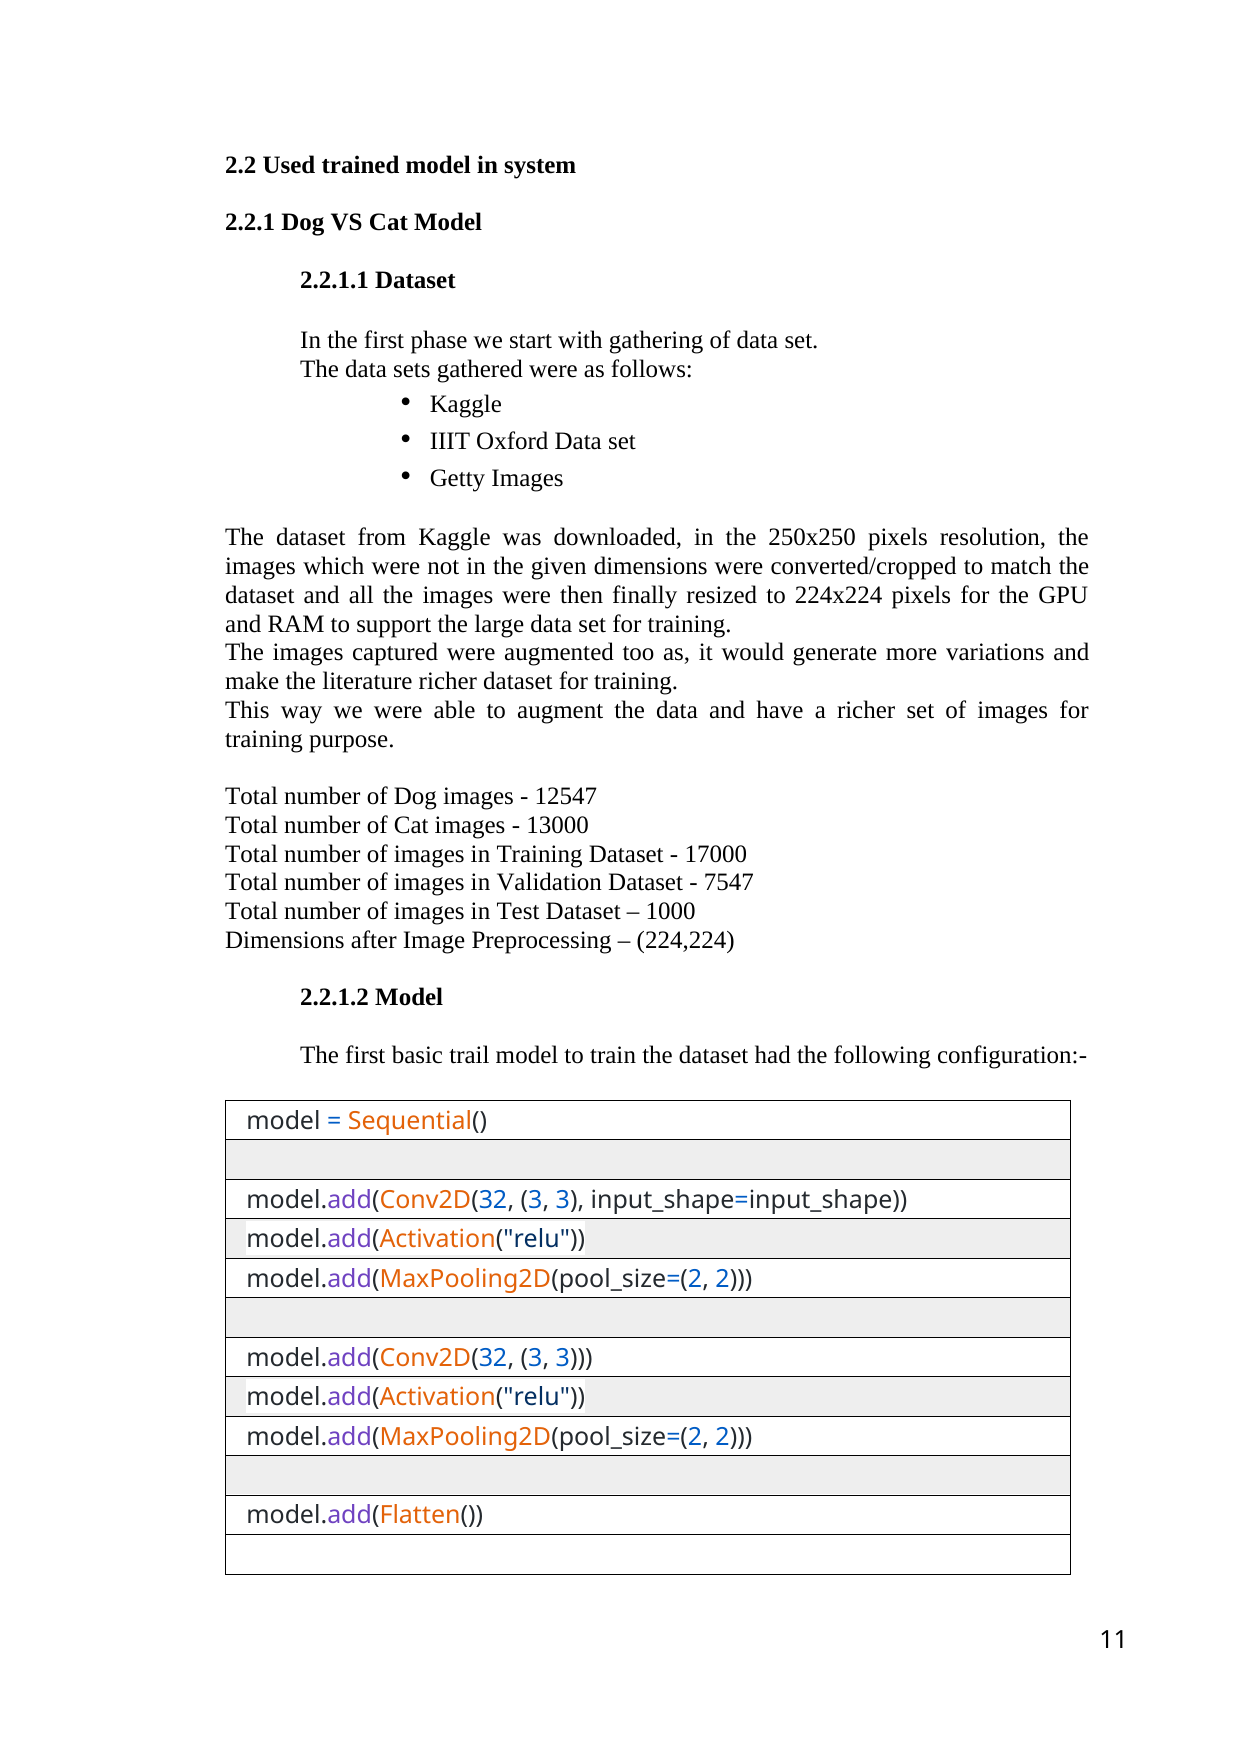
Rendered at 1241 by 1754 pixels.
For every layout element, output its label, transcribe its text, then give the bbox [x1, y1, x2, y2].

table_cell model.add(MaxPooling2D(pool_size=(2, 2))) [226, 1259, 1070, 1297]
text 2.2 Used trained model in system [225, 150, 1090, 179]
text Total number of images in Test Dataset – 1000 [225, 896, 1090, 925]
list Kaggle [400, 382, 1090, 419]
table_cell model.add(MaxPooling2D(pool_size=(2, 2))) [226, 1417, 1070, 1455]
table_cell [226, 1140, 1070, 1179]
table_cell model.add(Conv2D(32, (3, 3), input_shape=input_shape)) [226, 1180, 1070, 1218]
text In the first phase we start with gathering of data set. [225, 325, 1090, 354]
table_header model = Sequential() [226, 1101, 1070, 1139]
text Total number of images in Validation Dataset - 7547 [225, 867, 1090, 896]
text Dimensions after Image Preprocessing – (224,224) [225, 925, 1090, 954]
table_cell [226, 1456, 1070, 1494]
table_cell model.add(Activation("relu")) [226, 1219, 1070, 1258]
text The dataset from Kaggle was downloaded, in the 250x250 pixels resolution, the images which were not in the given dimensions were converted/cropped to match the dataset and all the images were then finally resized to 224x224 pixels for the GPU and RAM to support the large data set for training. [225, 522, 1090, 637]
table_cell model.add(Conv2D(32, (3, 3))) [226, 1338, 1070, 1376]
table_cell [226, 1298, 1070, 1337]
text Total number of Dog images - 12547 [225, 781, 1090, 810]
list IIIT Oxford Data set [400, 419, 1090, 457]
text The data sets gathered were as follows: [225, 354, 1090, 382]
text The images captured were augmented too as, it would generate more variations and make the literature richer dataset for training. [225, 637, 1090, 695]
table_cell model.add(Flatten()) [226, 1496, 1070, 1534]
list Getty Images [400, 457, 1090, 494]
text The first basic trail model to train the dataset had the following configuration:- [225, 1040, 1090, 1069]
table_cell [226, 1535, 1070, 1573]
text Total number of images in Training Dataset - 17000 [225, 839, 1090, 867]
table_cell model.add(Activation("relu")) [226, 1377, 1070, 1416]
text 2.2.1.2 Model [225, 982, 1090, 1011]
text Total number of Cat images - 13000 [225, 810, 1090, 839]
text This way we were able to augment the data and have a richer set of images for training purpose. [225, 695, 1090, 752]
text 2.2.1.1 Dataset [225, 265, 1090, 294]
text 2.2.1 Dog VS Cat Model [225, 207, 1090, 236]
